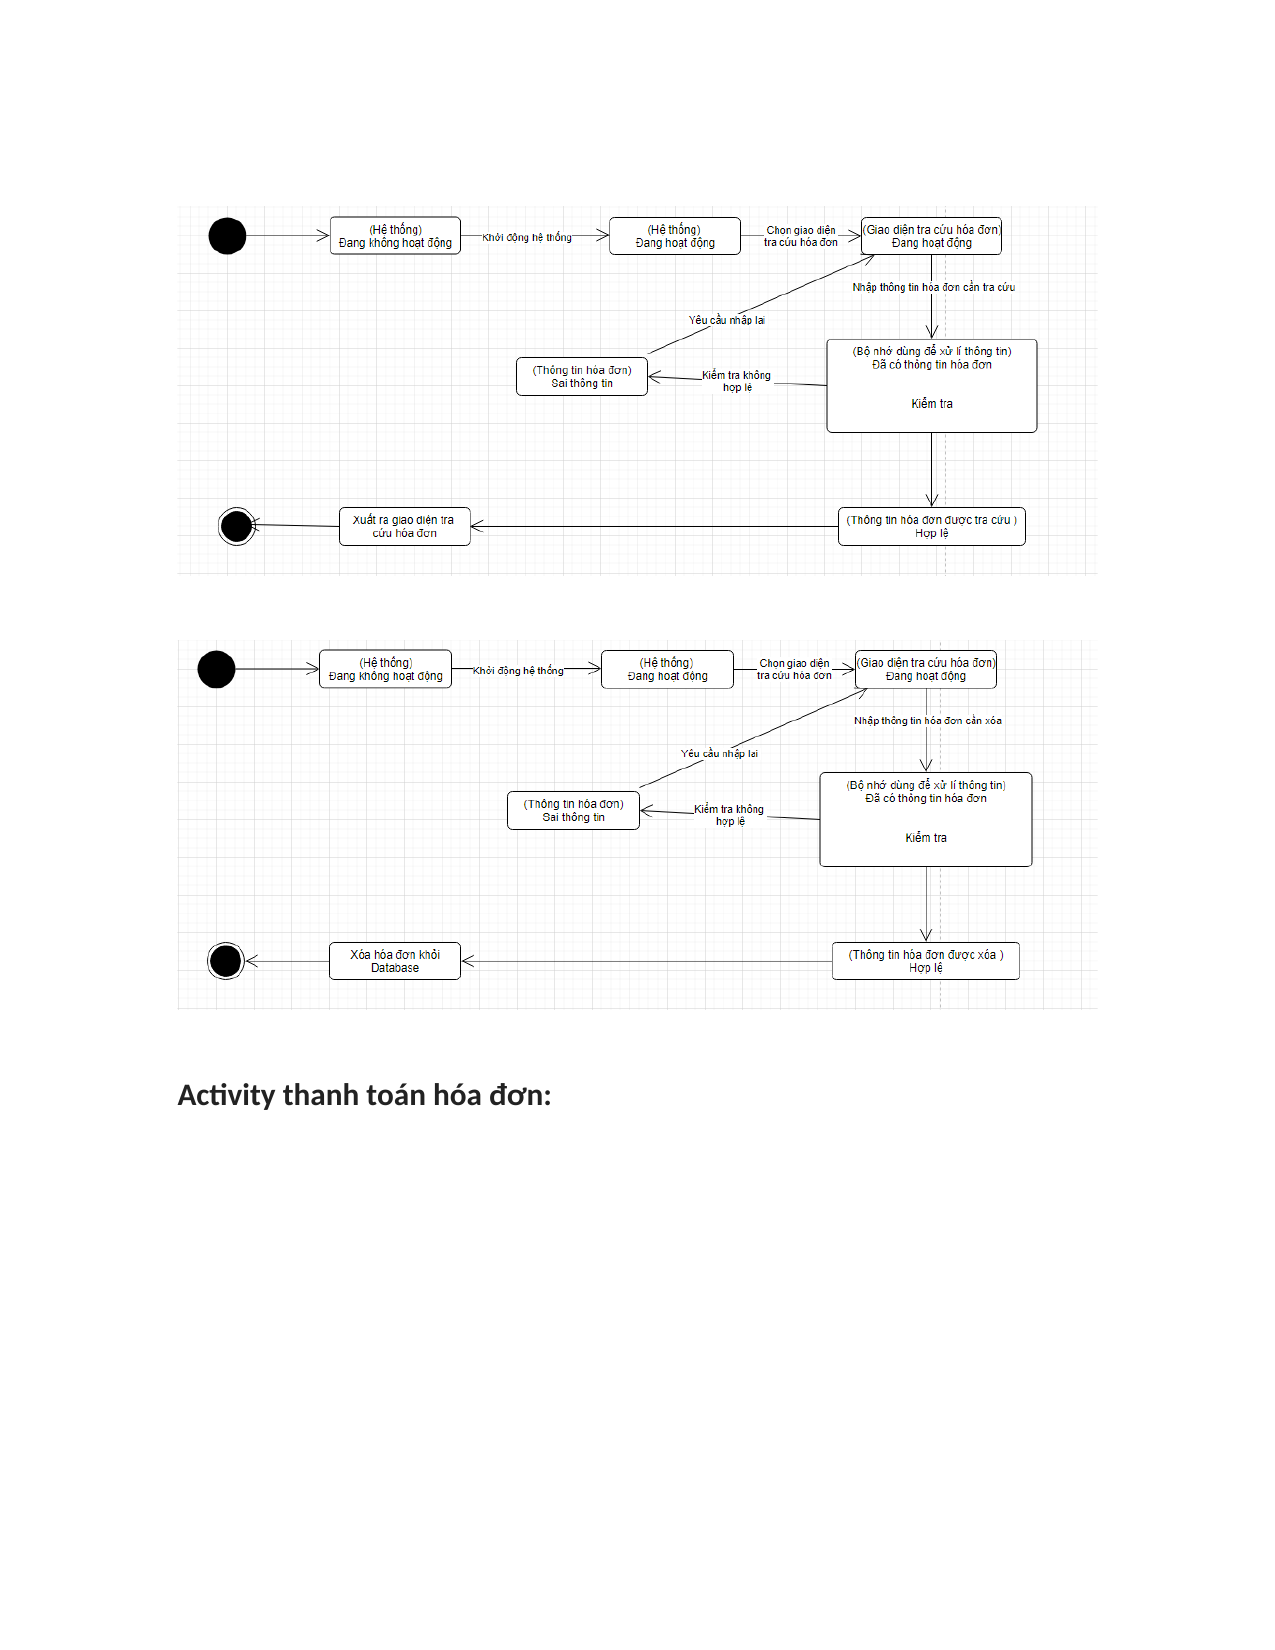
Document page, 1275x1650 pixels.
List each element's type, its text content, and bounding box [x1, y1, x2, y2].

picture [177, 206, 1098, 576]
text Activity thanh toán hóa đơn: [177, 1075, 1098, 1113]
picture [177, 640, 1098, 1010]
